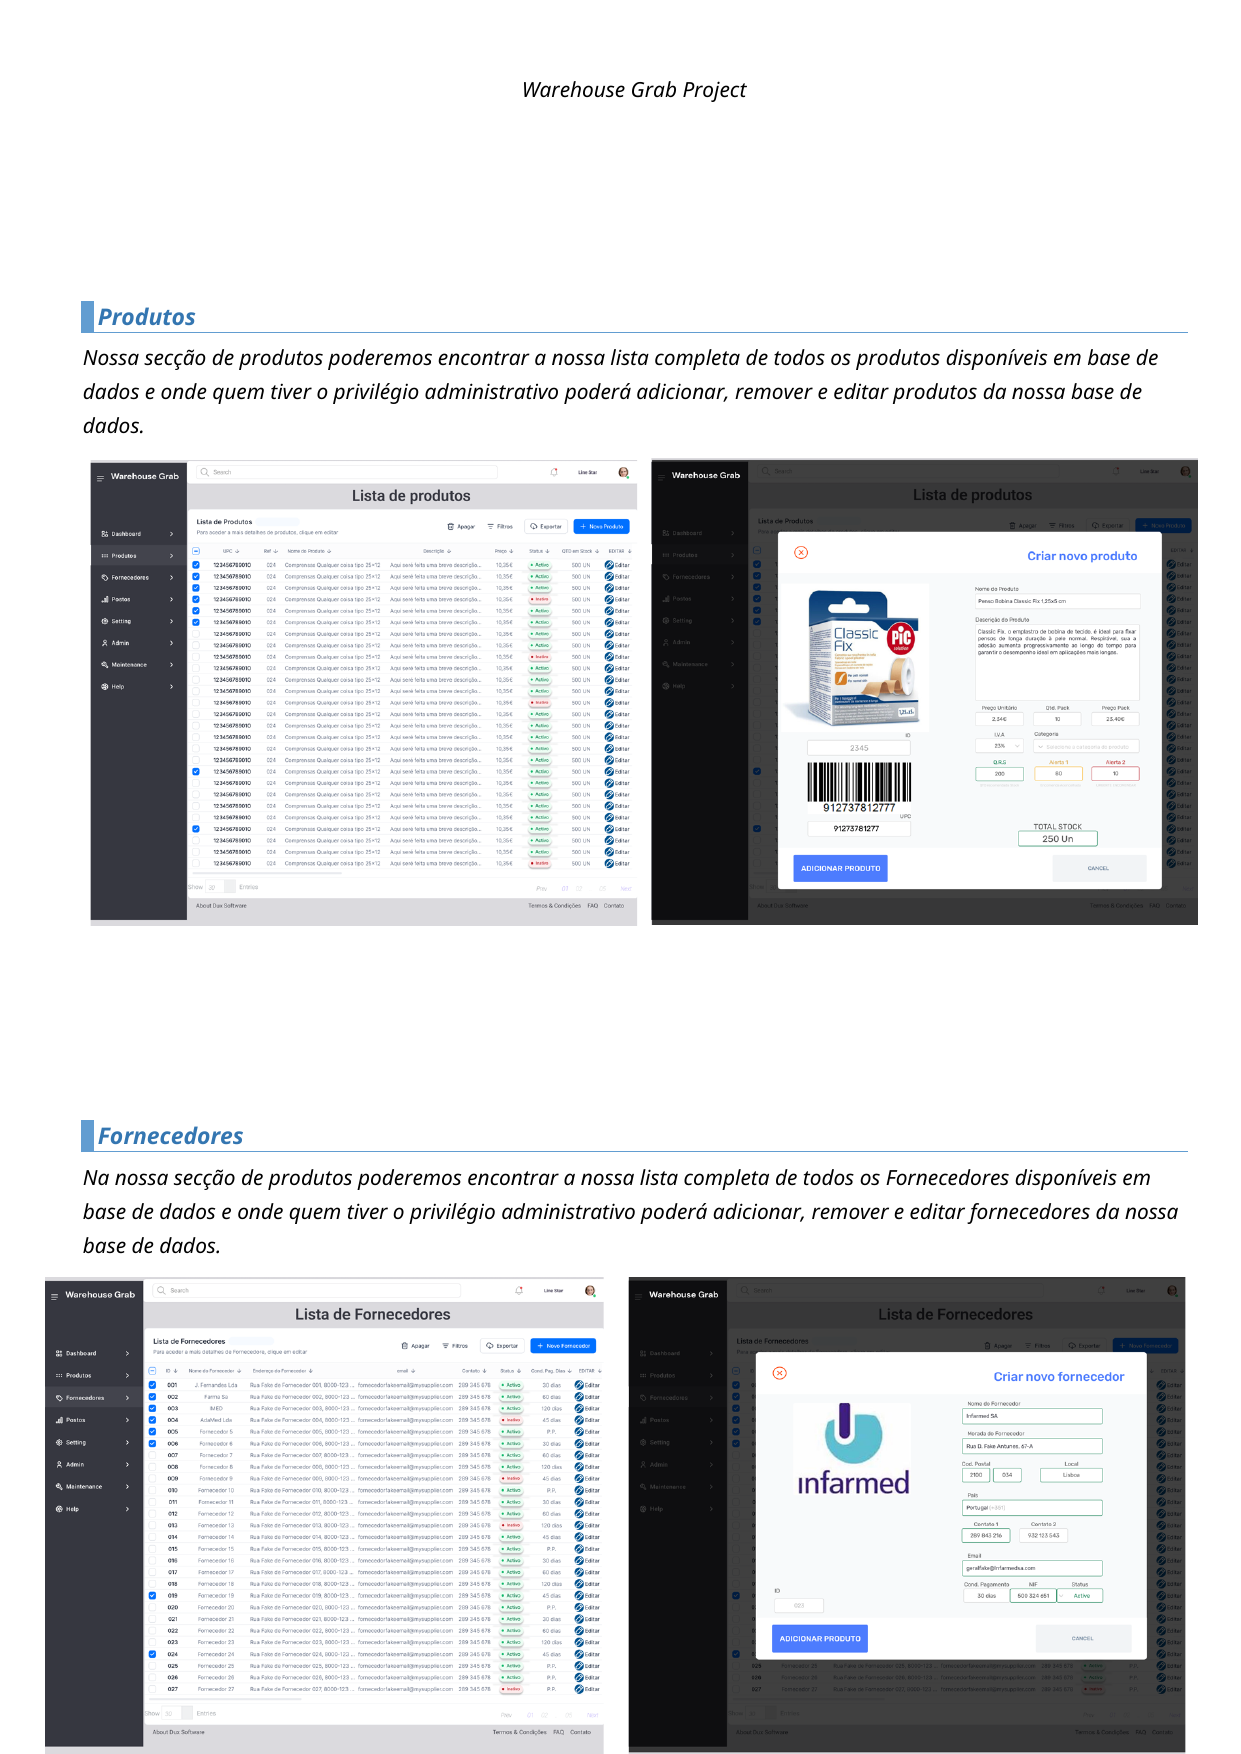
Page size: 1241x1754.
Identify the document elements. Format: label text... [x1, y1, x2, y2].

picture [627, 1277, 1185, 1753]
subtitle Produtos [94, 301, 1188, 332]
picture [43, 1277, 604, 1753]
picture [89, 460, 637, 925]
text Na nossa secção de produtos poderemos encontrar a nossa lista completa de todos os Fornecedores disponíveis em base de dados e onde quem tiver o privilégio administrativo poderá adicionar, remover e editar fornecedores da nossa base de dados. [83, 1163, 1188, 1259]
text Nossa secção de produtos poderemos encontrar a nossa lista completa de todos os produtos disponíveis em base de dados e onde quem tiver o privilégio administrativo poderá adicionar, remover e editar produtos da nossa base de dados. [83, 343, 1188, 440]
picture [650, 458, 1198, 923]
subtitle Fornecedores [94, 1120, 1188, 1151]
